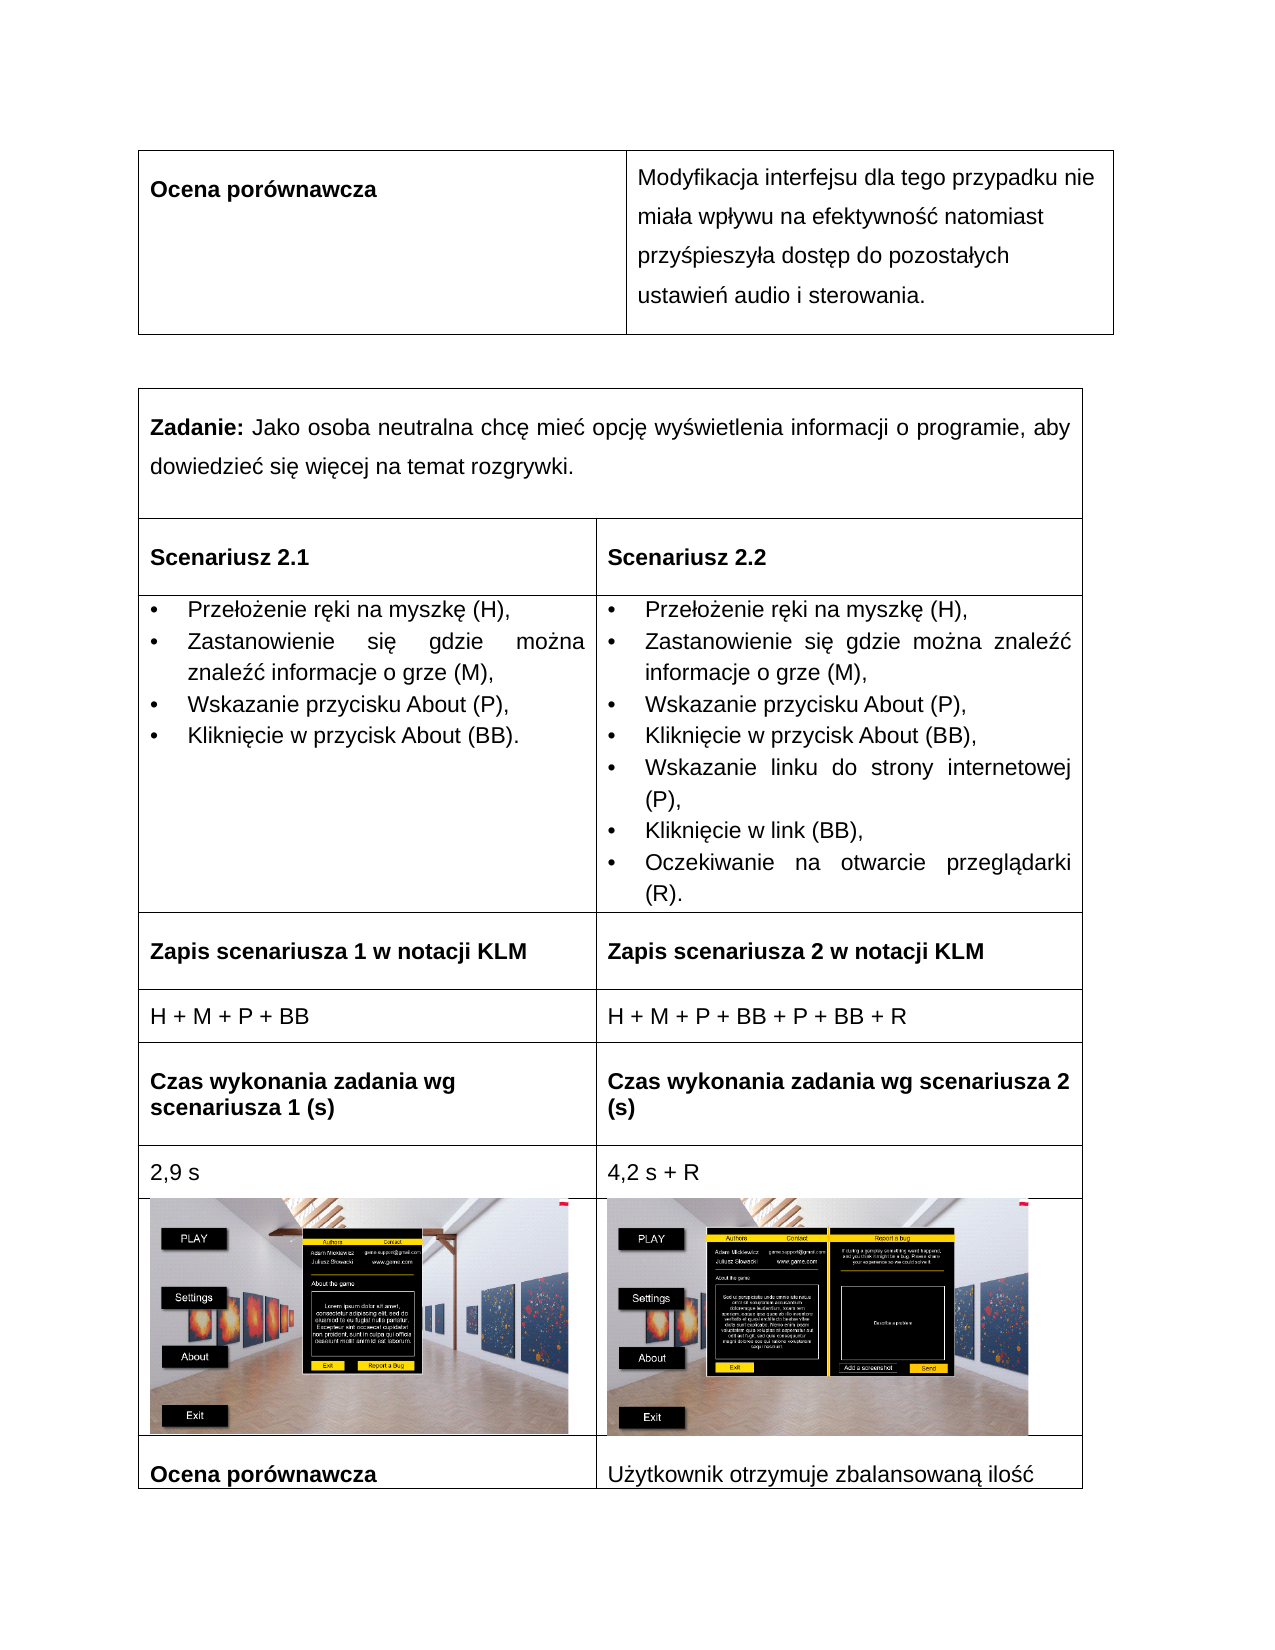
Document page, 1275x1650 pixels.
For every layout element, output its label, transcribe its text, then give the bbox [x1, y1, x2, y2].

table_cell Zapis scenariusza 2 w notacji KLM [597, 913, 1082, 989]
table_cell [139, 1199, 596, 1435]
table_cell [597, 1199, 607, 1435]
table_cell Ocena porównawcza [139, 1436, 596, 1488]
table_cell 2,9 s [139, 1146, 596, 1198]
table_cell H + M + P + BB [139, 990, 596, 1042]
table_cell Ocena porównawcza [139, 151, 626, 334]
table_cell Przełożenie ręki na myszkę (H), Zastanowienie się gdzie można znaleźć informacje o grze (M), Wskazanie przycisku About (P), Kliknięcie w przycisk About (BB). [139, 596, 596, 912]
table_header Zadanie: Jako osoba neutralna chcę mieć opcję wyświetlenia informacji o programie, aby dowiedzieć się więcej na temat rozgrywki. [139, 389, 1082, 518]
table_cell Zapis scenariusza 1 w notacji KLM [139, 913, 596, 989]
table_cell 4,2 s + R [597, 1146, 1082, 1198]
table_cell [1029, 1199, 1082, 1435]
table_cell Scenariusz 2.1 [139, 519, 596, 595]
table_cell Scenariusz 2.2 [597, 519, 1082, 595]
table_cell Modyfikacja interfejsu dla tego przypadku nie miała wpływu na efektywność natomiast przyśpieszyła dostęp do pozostałych ustawień audio i sterowania. [627, 151, 1113, 334]
table_cell Przełożenie ręki na myszkę (H), Zastanowienie się gdzie można znaleźć informacje o grze (M), Wskazanie przycisku About (P), Kliknięcie w przycisk About (BB), Wskazanie linku do strony internetowej (P), Kliknięcie w link (BB), Oczekiwanie na otwarcie przeglądarki (R). [597, 596, 1082, 912]
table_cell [597, 1436, 1082, 1488]
table_cell H + M + P + BB + P + BB + R [597, 990, 1082, 1042]
table_cell Czas wykonania zadania wg scenariusza 1 (s) [139, 1043, 596, 1145]
table_cell Czas wykonania zadania wg scenariusza 2 (s) [597, 1043, 1082, 1145]
